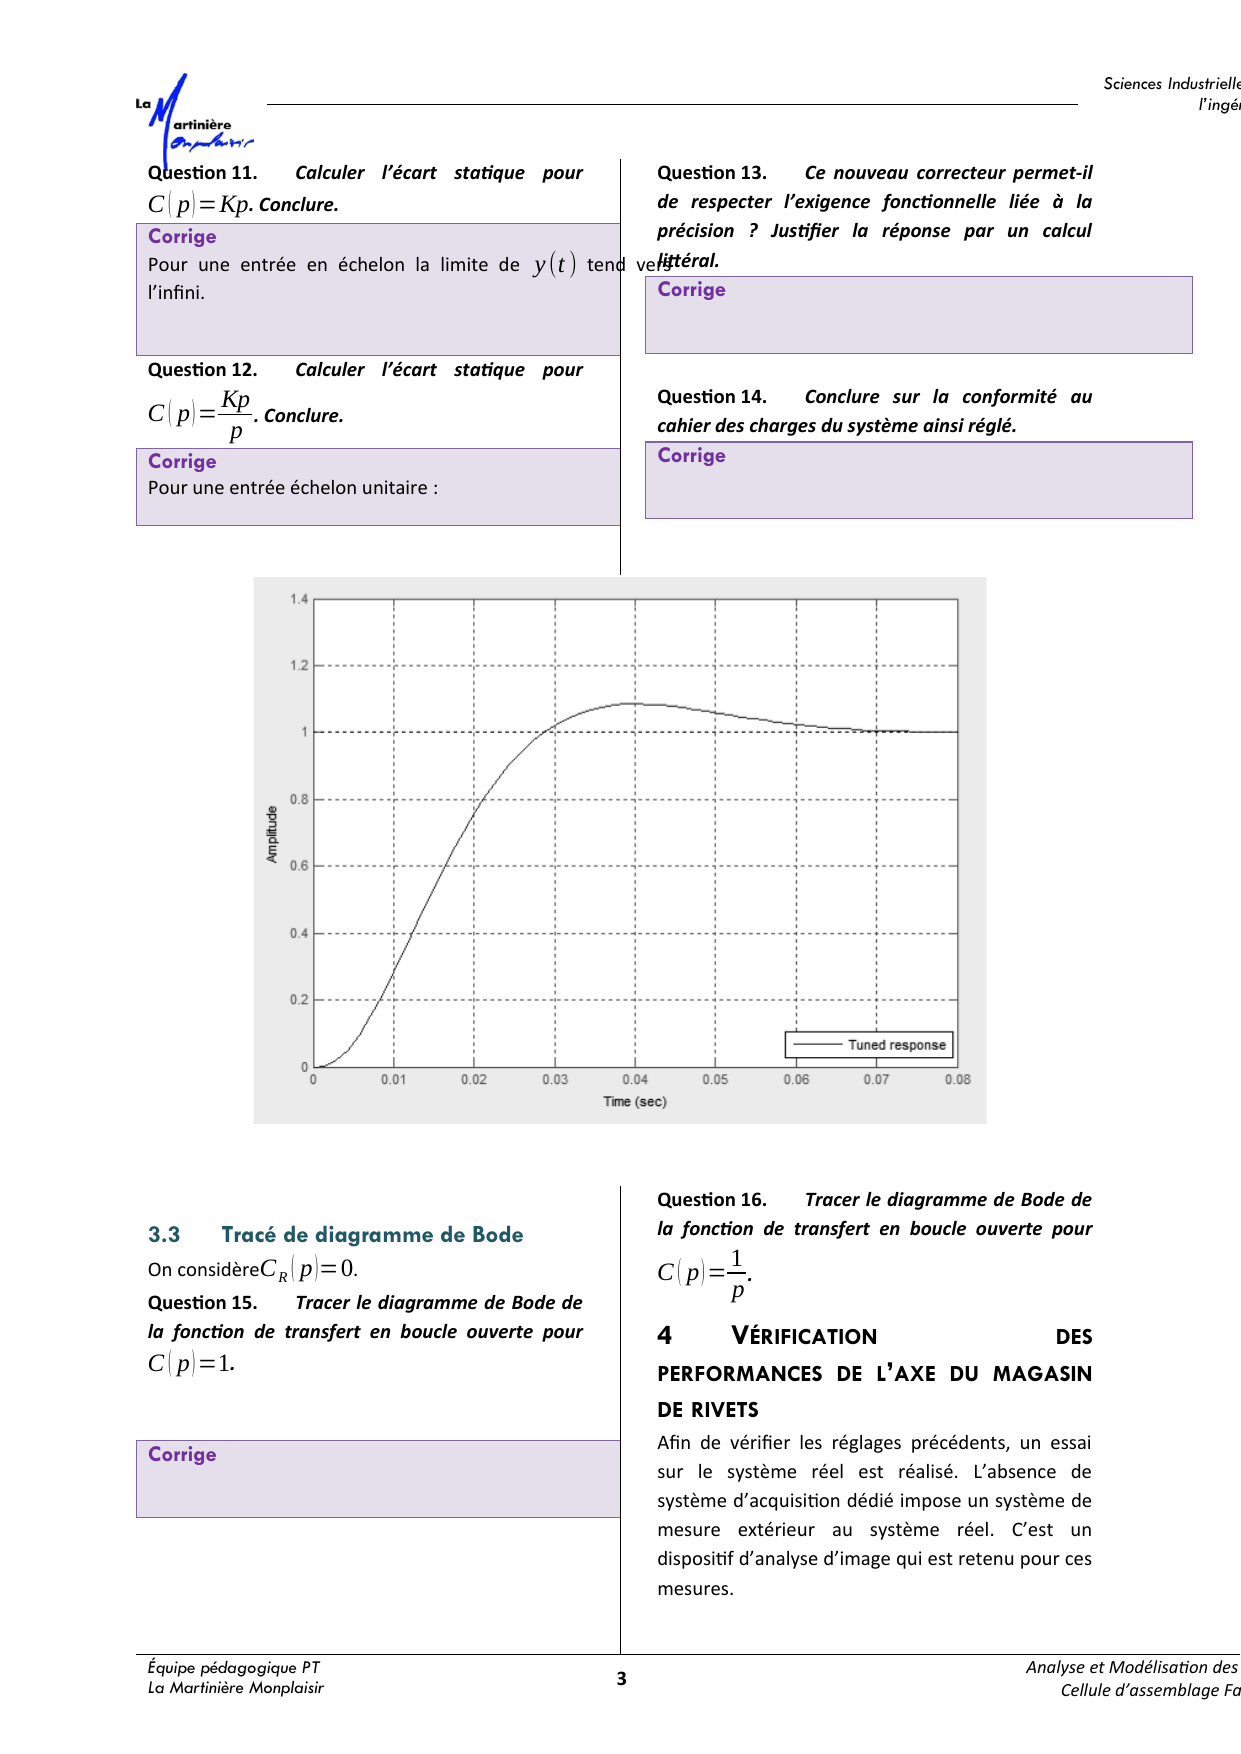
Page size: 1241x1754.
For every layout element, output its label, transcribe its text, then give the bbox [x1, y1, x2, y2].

table_header Corrige Pour une entrée en échelon la limite de tend vers l’infini. [137, 224, 620, 355]
table_header Corrige [646, 443, 1192, 518]
text Calculer l’écart statique pour . Conclure. [148, 356, 583, 444]
subtitle Tracé de diagramme de Bode [148, 1221, 583, 1249]
text Ce nouveau correcteur permet-il de respecter l’exigence fonctionnelle liée à la précision ? Justifier la réponse par un calcul littéral. [657, 159, 1093, 272]
text On considère. [148, 1253, 583, 1286]
picture [136, 73, 254, 171]
text Calculer l’écart statique pour . Conclure. [148, 159, 583, 219]
text Tracer le diagramme de Bode de la fonction de transfert en boucle ouverte pour. [148, 1289, 583, 1378]
table_header Corrige [137, 1441, 620, 1517]
table_header Corrige Pour une entrée échelon unitaire : [137, 449, 620, 525]
table_header Corrige [646, 277, 1192, 353]
text Tracer le diagramme de Bode de la fonction de transfert en boucle ouverte pour. [657, 1186, 1093, 1303]
subtitle Vérification des performances de l’axe du magasin de rivets [657, 1319, 1093, 1424]
text Afin de vérifier les réglages précédents, un essai sur le système réel est réalisé. L’absence de système d’acquisition dédié impose un système de mesure extérieur au système réel. C’est un dispositif d’analyse d’image qui est retenu pour ces mesures. [657, 1429, 1093, 1600]
text Conclure sur la conformité au cahier des charges du système ainsi réglé. [657, 383, 1093, 438]
